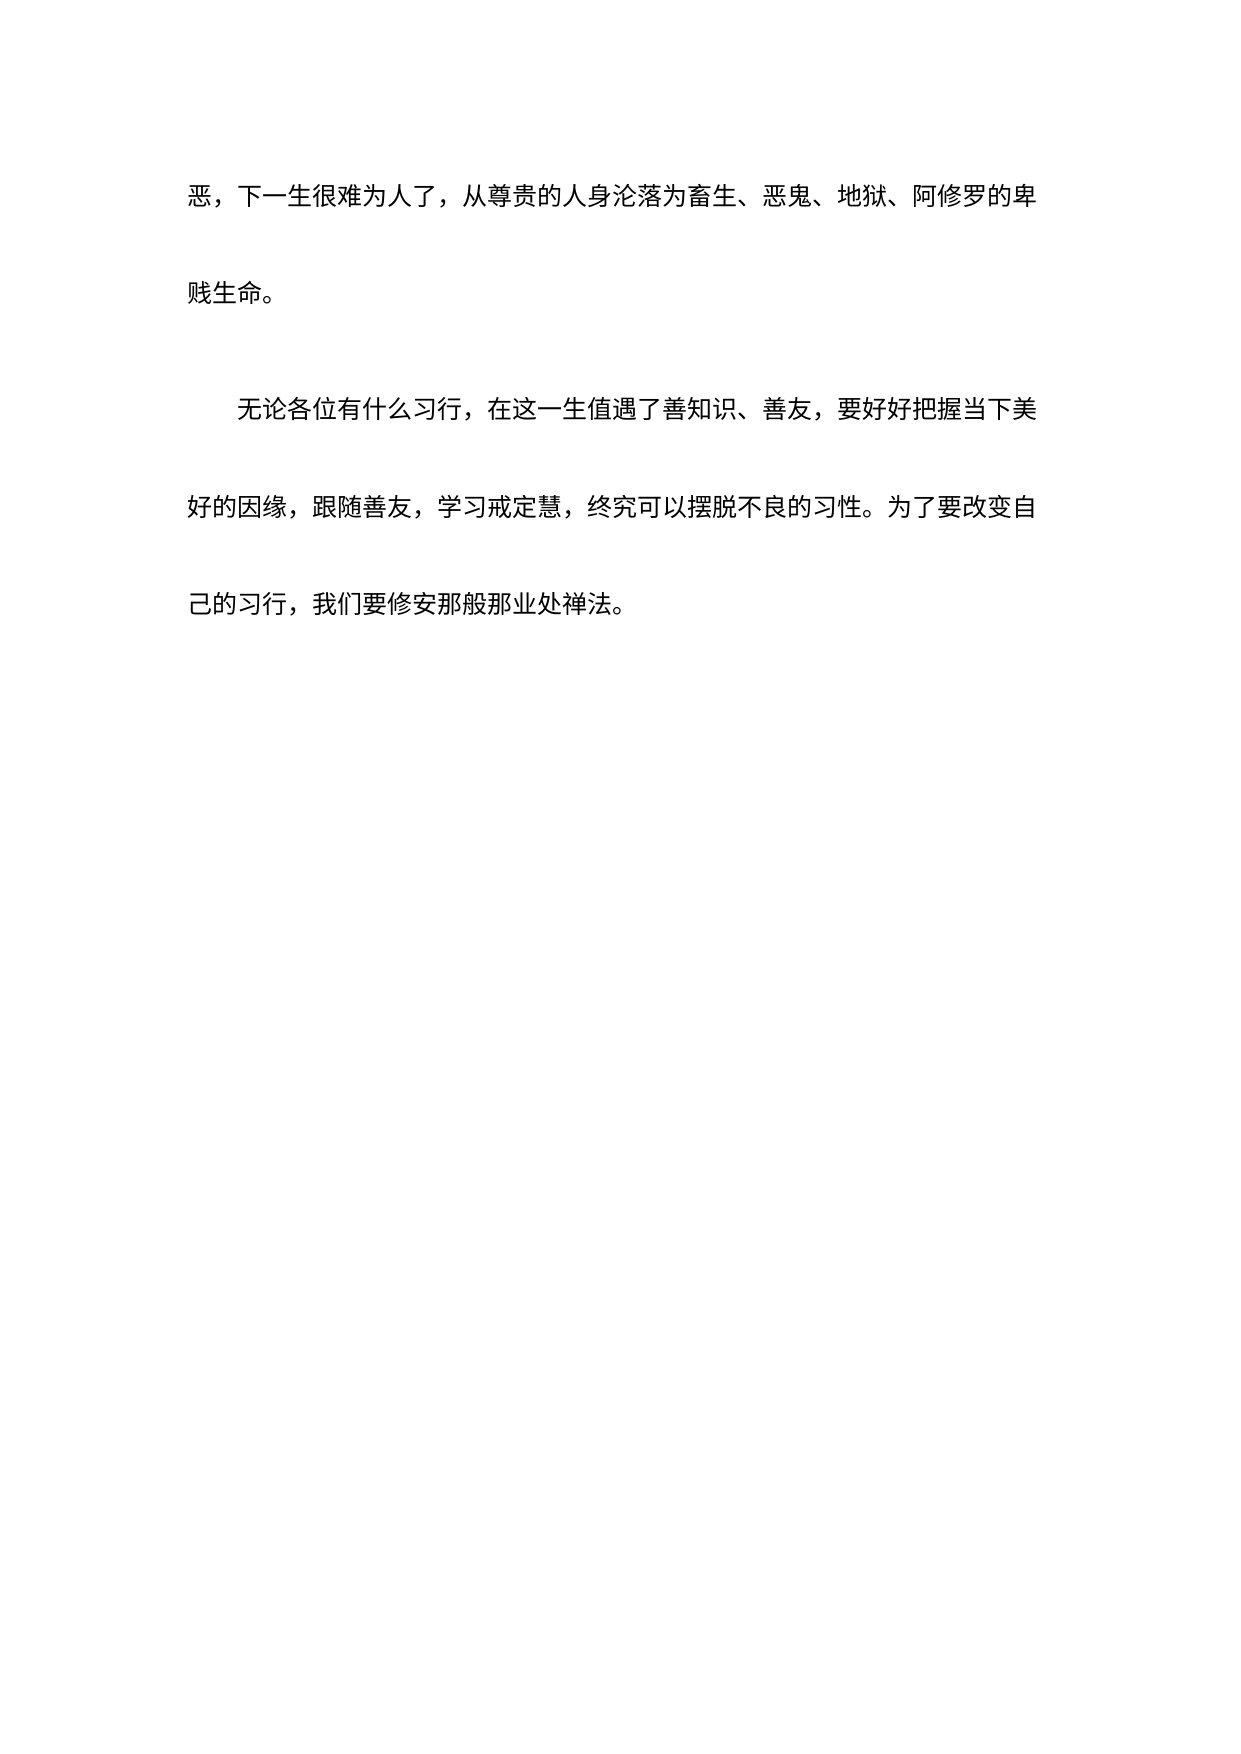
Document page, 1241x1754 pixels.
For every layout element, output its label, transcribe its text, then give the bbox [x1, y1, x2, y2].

text 无论各位有什么习行，在这一生值遇了善知识、善友，要好好把握当下美好的因缘，跟随善友，学习戒定慧，终究可以摆脱不良的习性。为了要改变自己的习行，我们要修安那般那业处禅法。 [187, 375, 1053, 635]
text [187, 162, 1053, 324]
